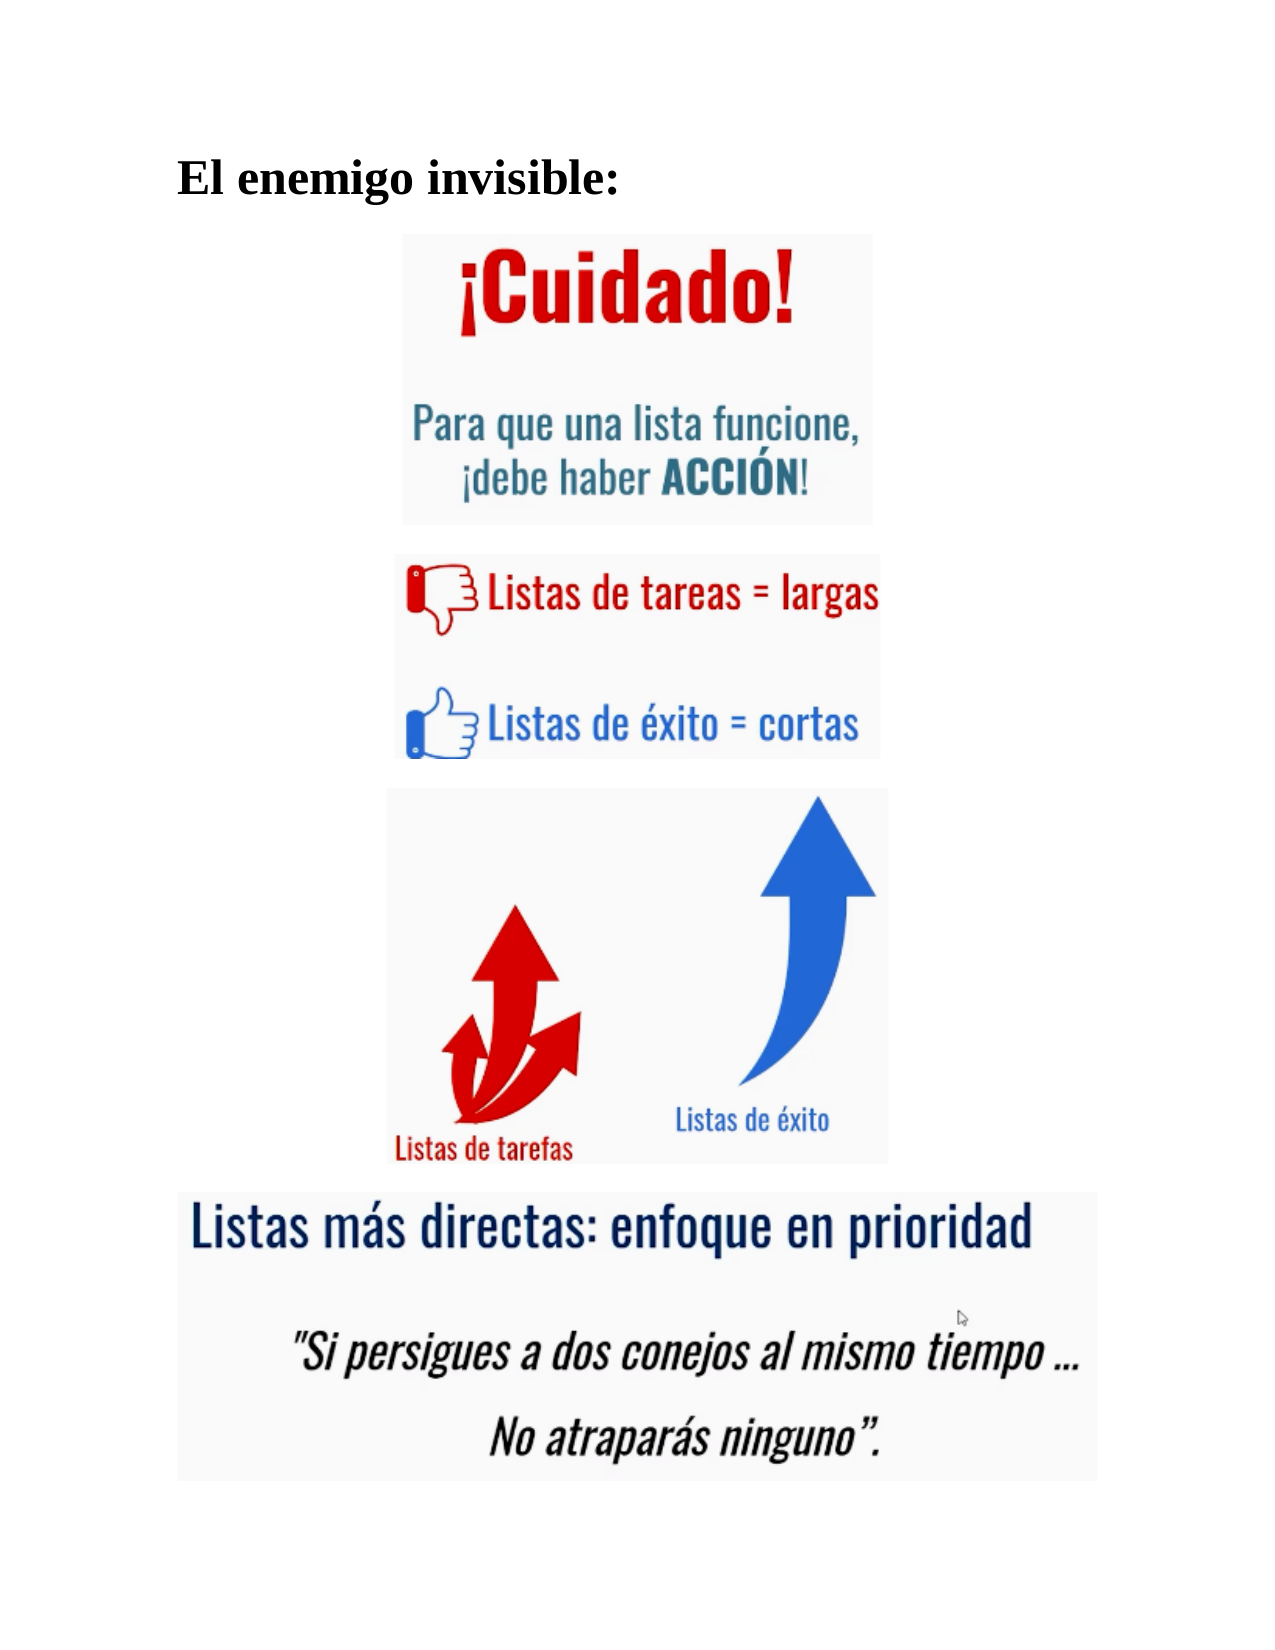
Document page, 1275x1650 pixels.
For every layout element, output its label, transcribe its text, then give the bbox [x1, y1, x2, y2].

picture [386, 788, 889, 1164]
subtitle El enemigo invisible: [177, 148, 1098, 205]
picture [177, 1192, 1098, 1481]
picture [402, 234, 873, 525]
picture [394, 554, 881, 759]
